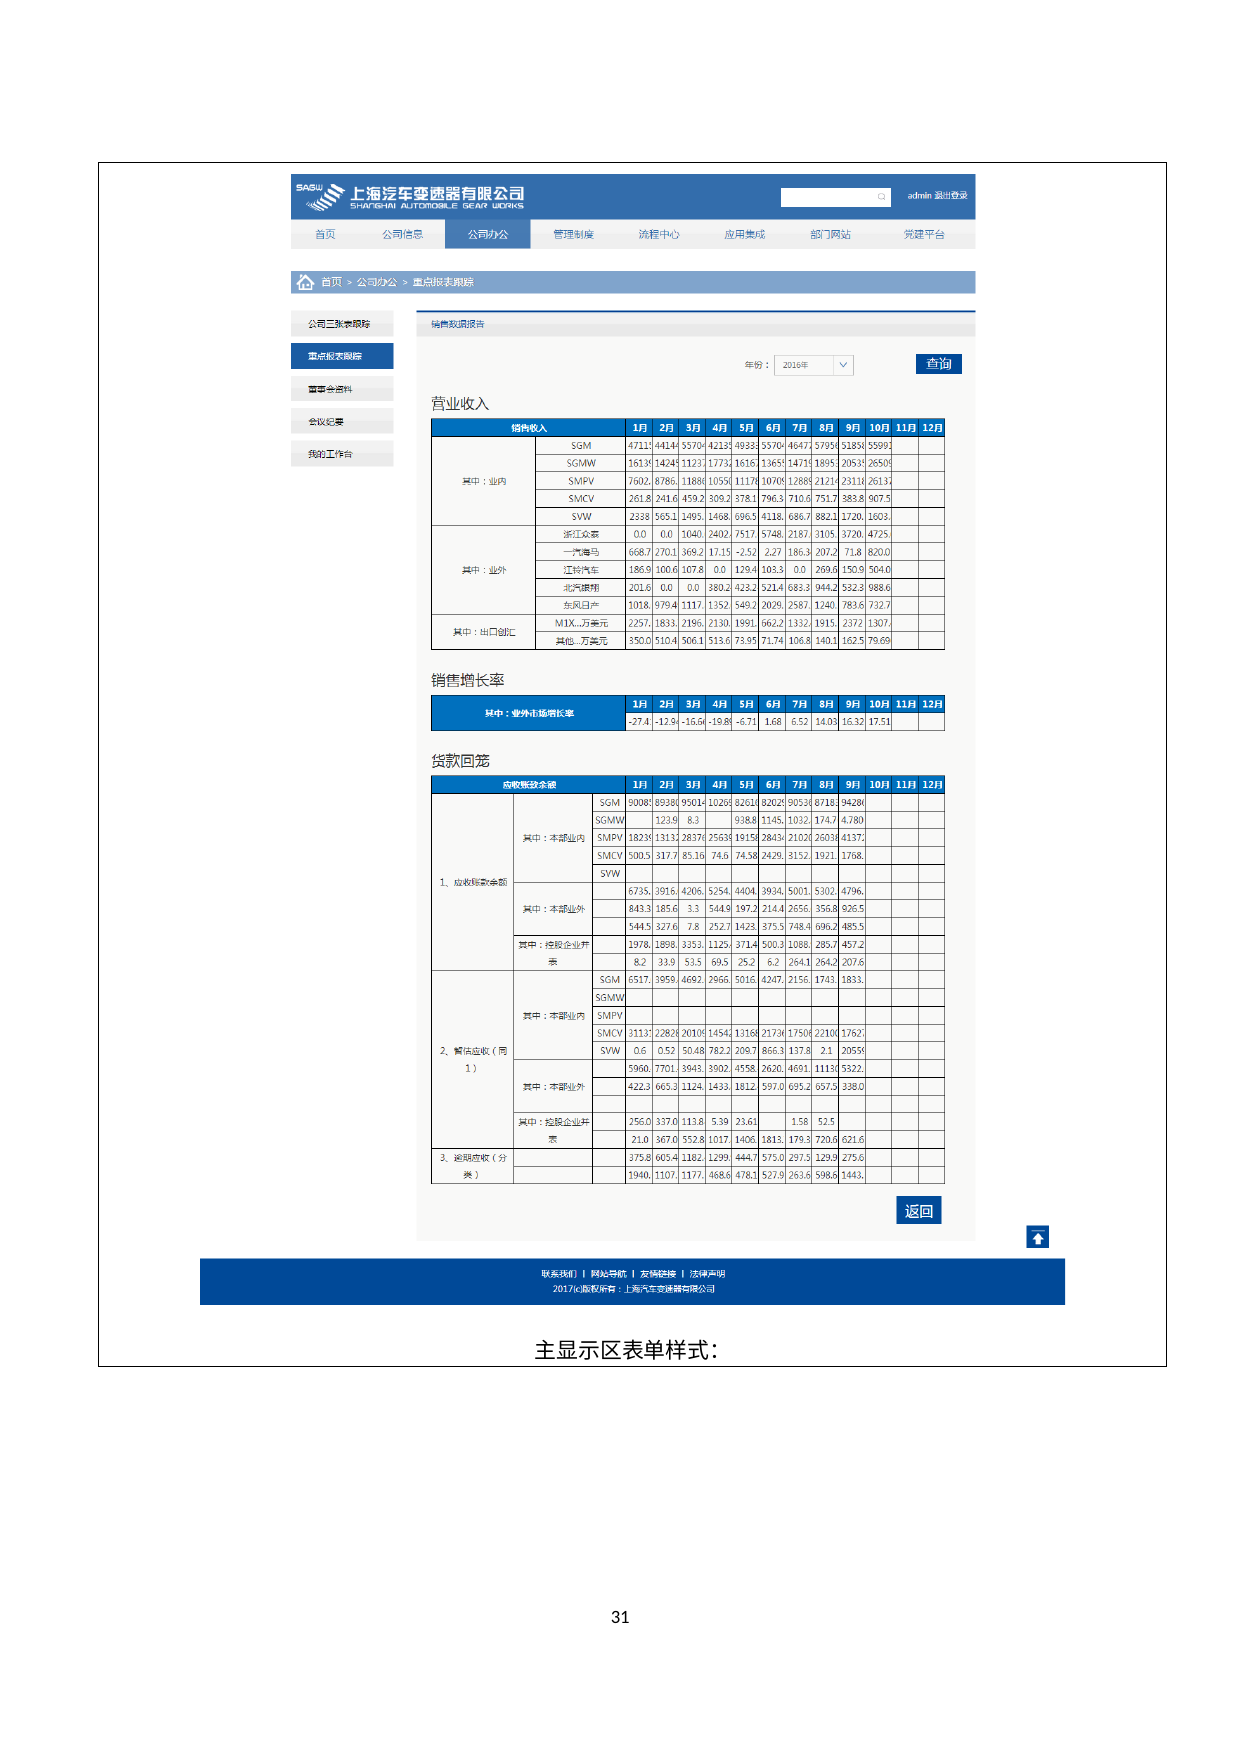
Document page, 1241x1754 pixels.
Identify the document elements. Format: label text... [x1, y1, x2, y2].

table_header 主显示区表单样式： [99, 163, 1166, 1366]
picture [200, 163, 1066, 1305]
